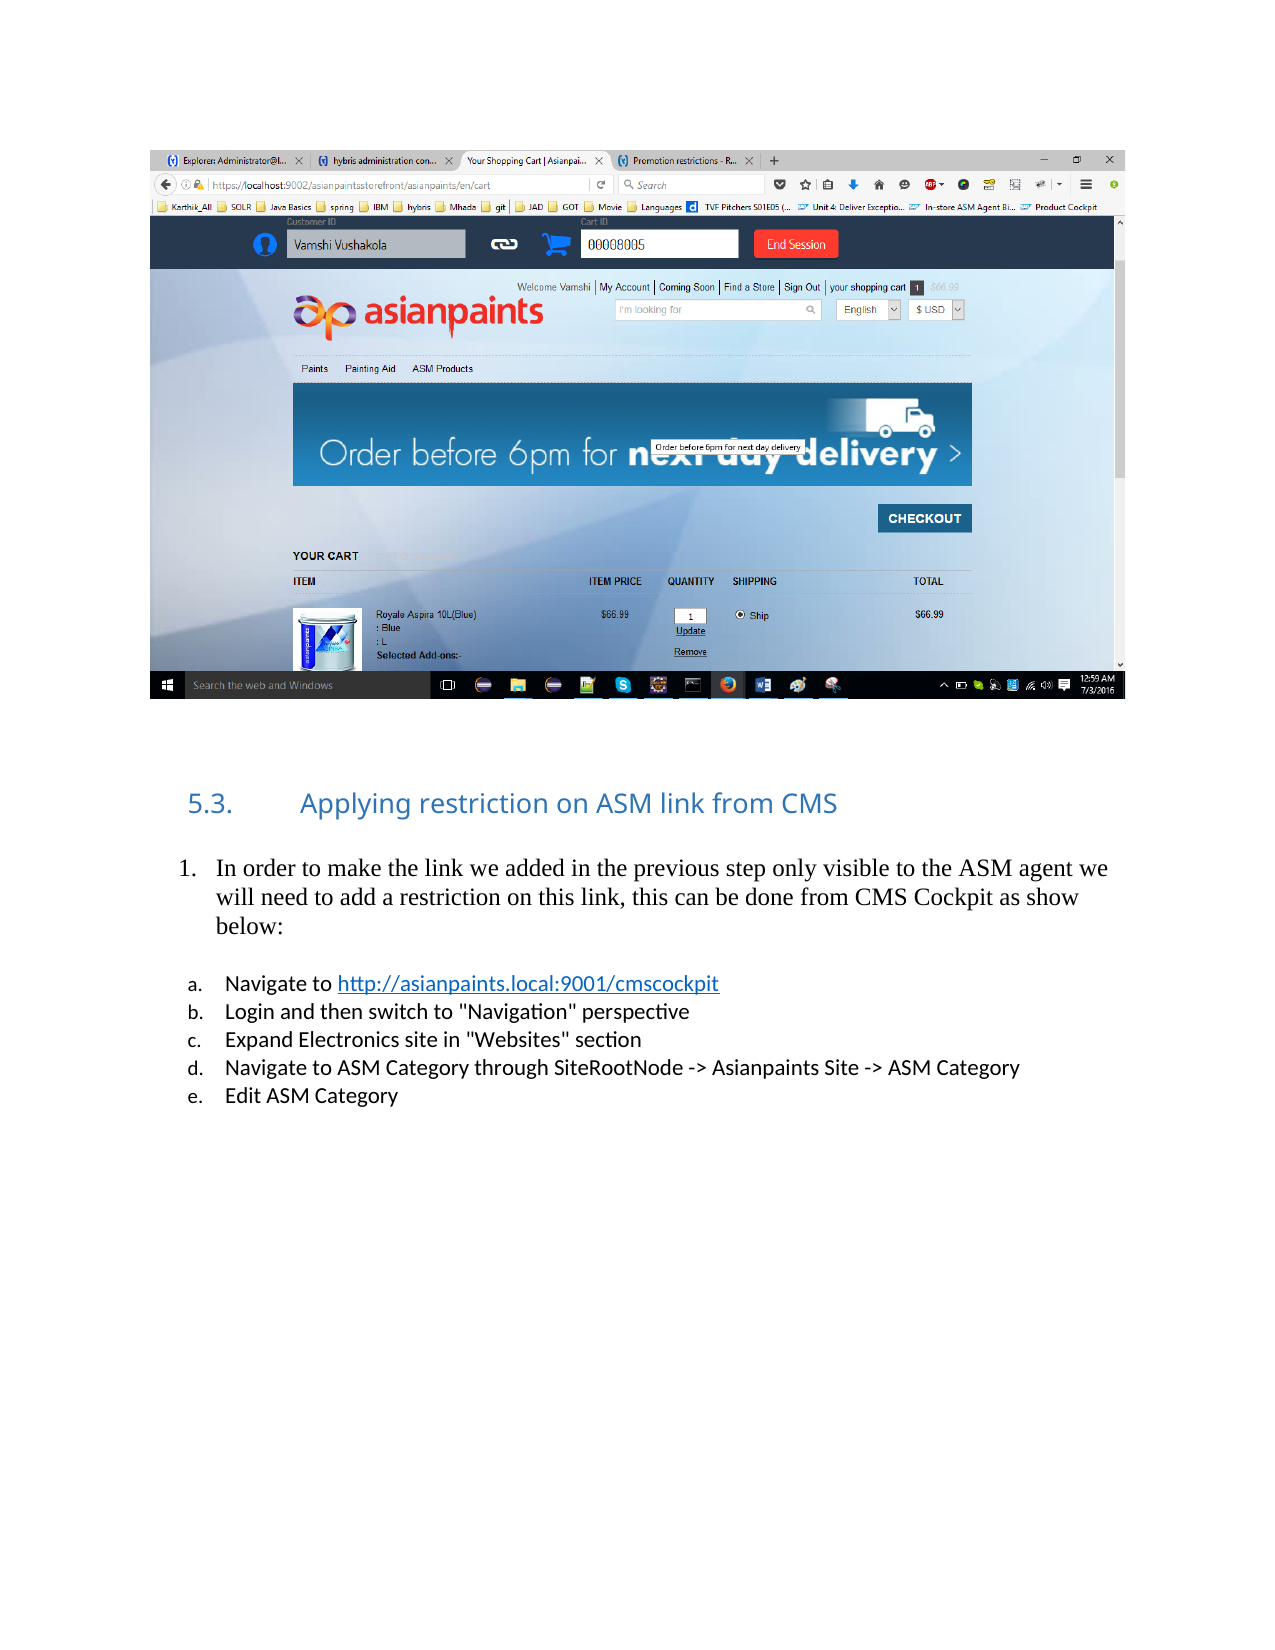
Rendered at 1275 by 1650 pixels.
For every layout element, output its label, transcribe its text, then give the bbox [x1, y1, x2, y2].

subtitle Applying restriction on ASM link from CMS [187, 784, 1125, 821]
picture [150, 150, 1125, 699]
list Expand Electronics site in "Websites" section [187, 1025, 1125, 1053]
list In order to make the link we added in the previous step only visible to the ASM agent we will need to add a restriction on this link, this can be done from CMS Cockpit as show below: [178, 853, 1125, 940]
list Edit ASM Category [187, 1081, 1125, 1109]
list Login and then switch to "Navigation" perspective [187, 997, 1125, 1025]
list Navigate to http://asianpaints.local:9001/cmscockpit [187, 969, 1125, 997]
list Navigate to ASM Category through SiteRootNode -> Asianpaints Site -> ASM Category [187, 1053, 1125, 1081]
